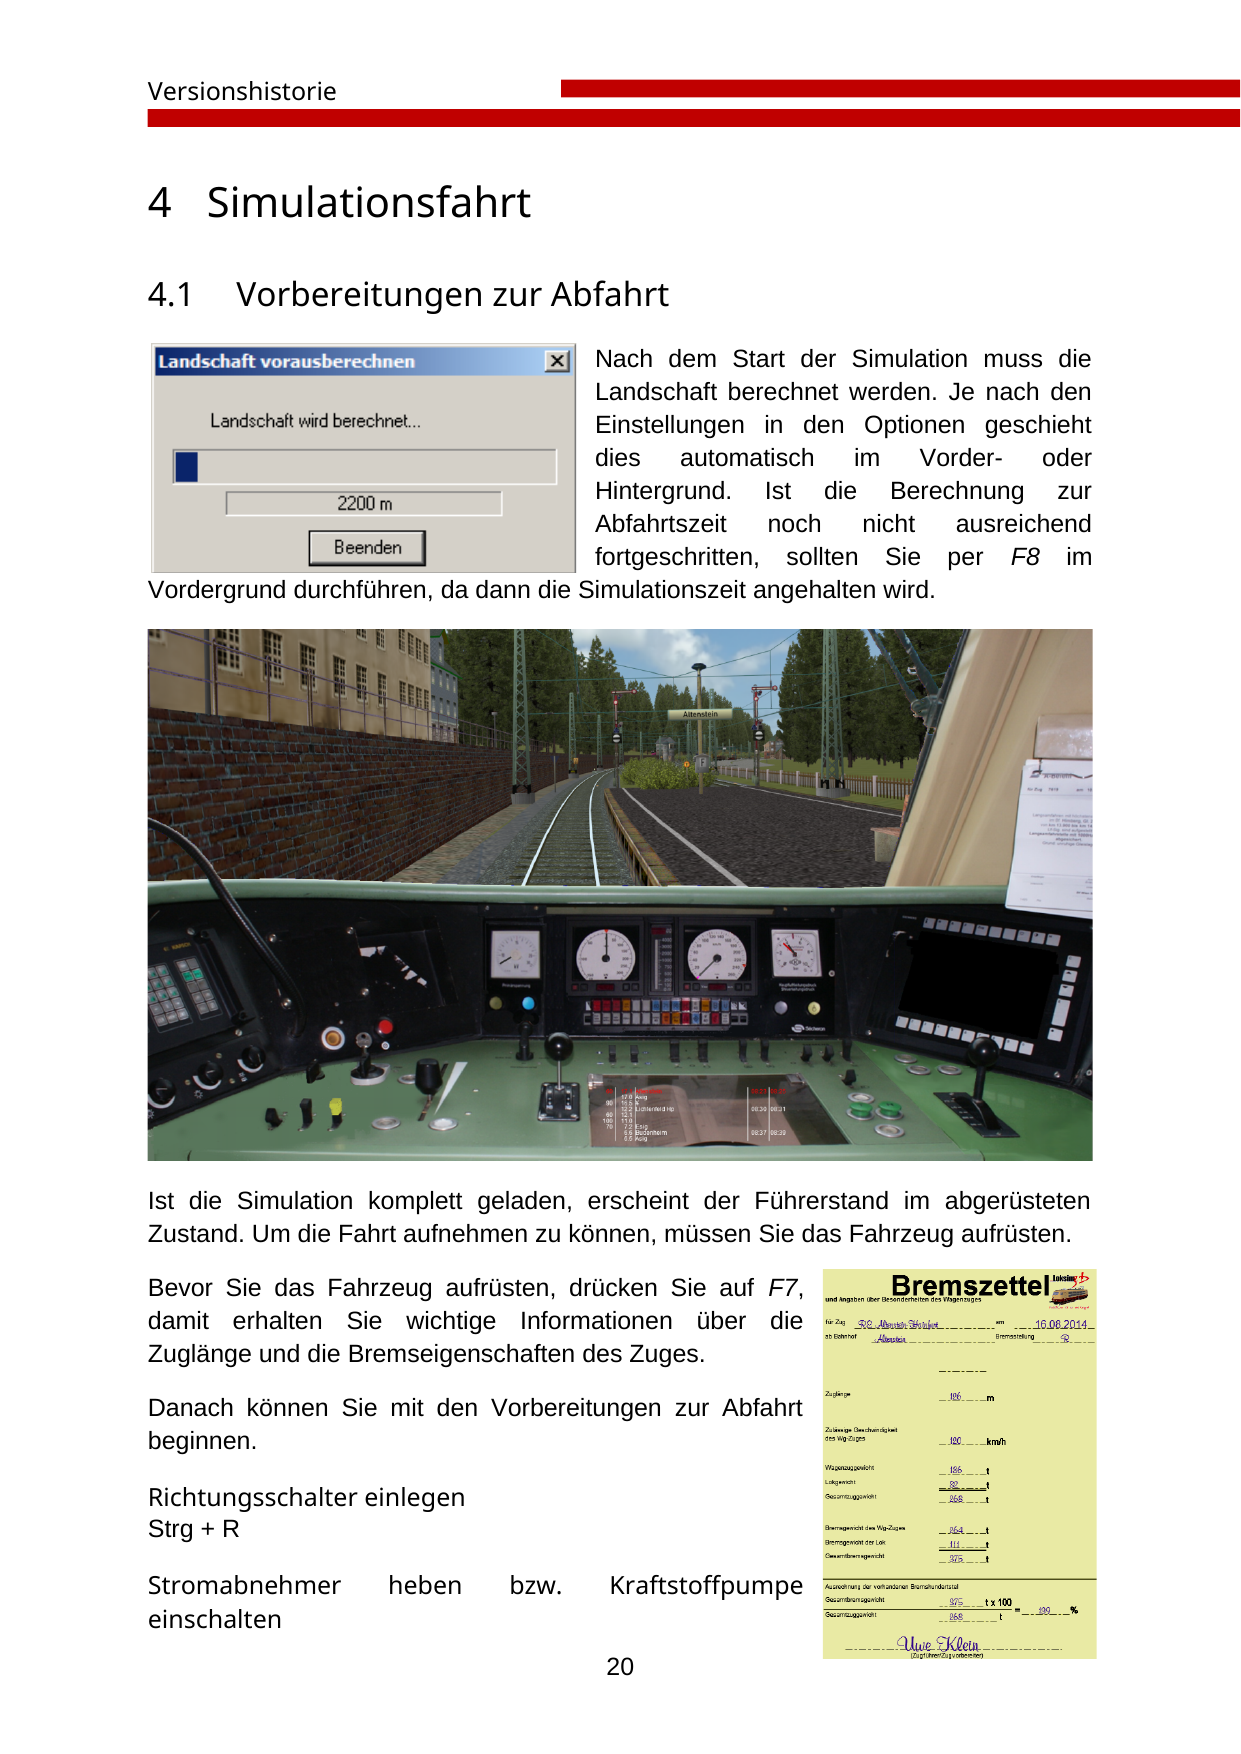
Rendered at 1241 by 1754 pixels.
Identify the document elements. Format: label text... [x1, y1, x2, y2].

picture [147, 629, 1093, 1161]
picture [822, 1269, 1097, 1657]
picture [151, 343, 576, 572]
text Ist die Simulation komplett geladen, erscheint der Führerstand im abgerüsteten Zustand. Um die Fahrt aufnehmen zu können, müssen Sie das Fahrzeug aufrüsten. [148, 1186, 1093, 1248]
subtitle Simulationsfahrt [148, 173, 1093, 229]
subtitle Vorbereitungen zur Abfahrt [148, 271, 1093, 317]
text Richtungsschalter einlegen [148, 1480, 822, 1514]
text Danach können Sie mit den Vorbereitungen zur Abfahrt beginnen. [148, 1393, 822, 1454]
text Strg + R [148, 1514, 822, 1542]
text Stromabnehmer heben bzw. Kraftstoffpumpe einschalten [148, 1568, 822, 1636]
text Bevor Sie das Fahrzeug aufrüsten, drücken Sie auf F7, damit erhalten Sie wichtige Informationen über die Zuglänge und die Bremseigenschaften des Zuges. [148, 1273, 822, 1368]
